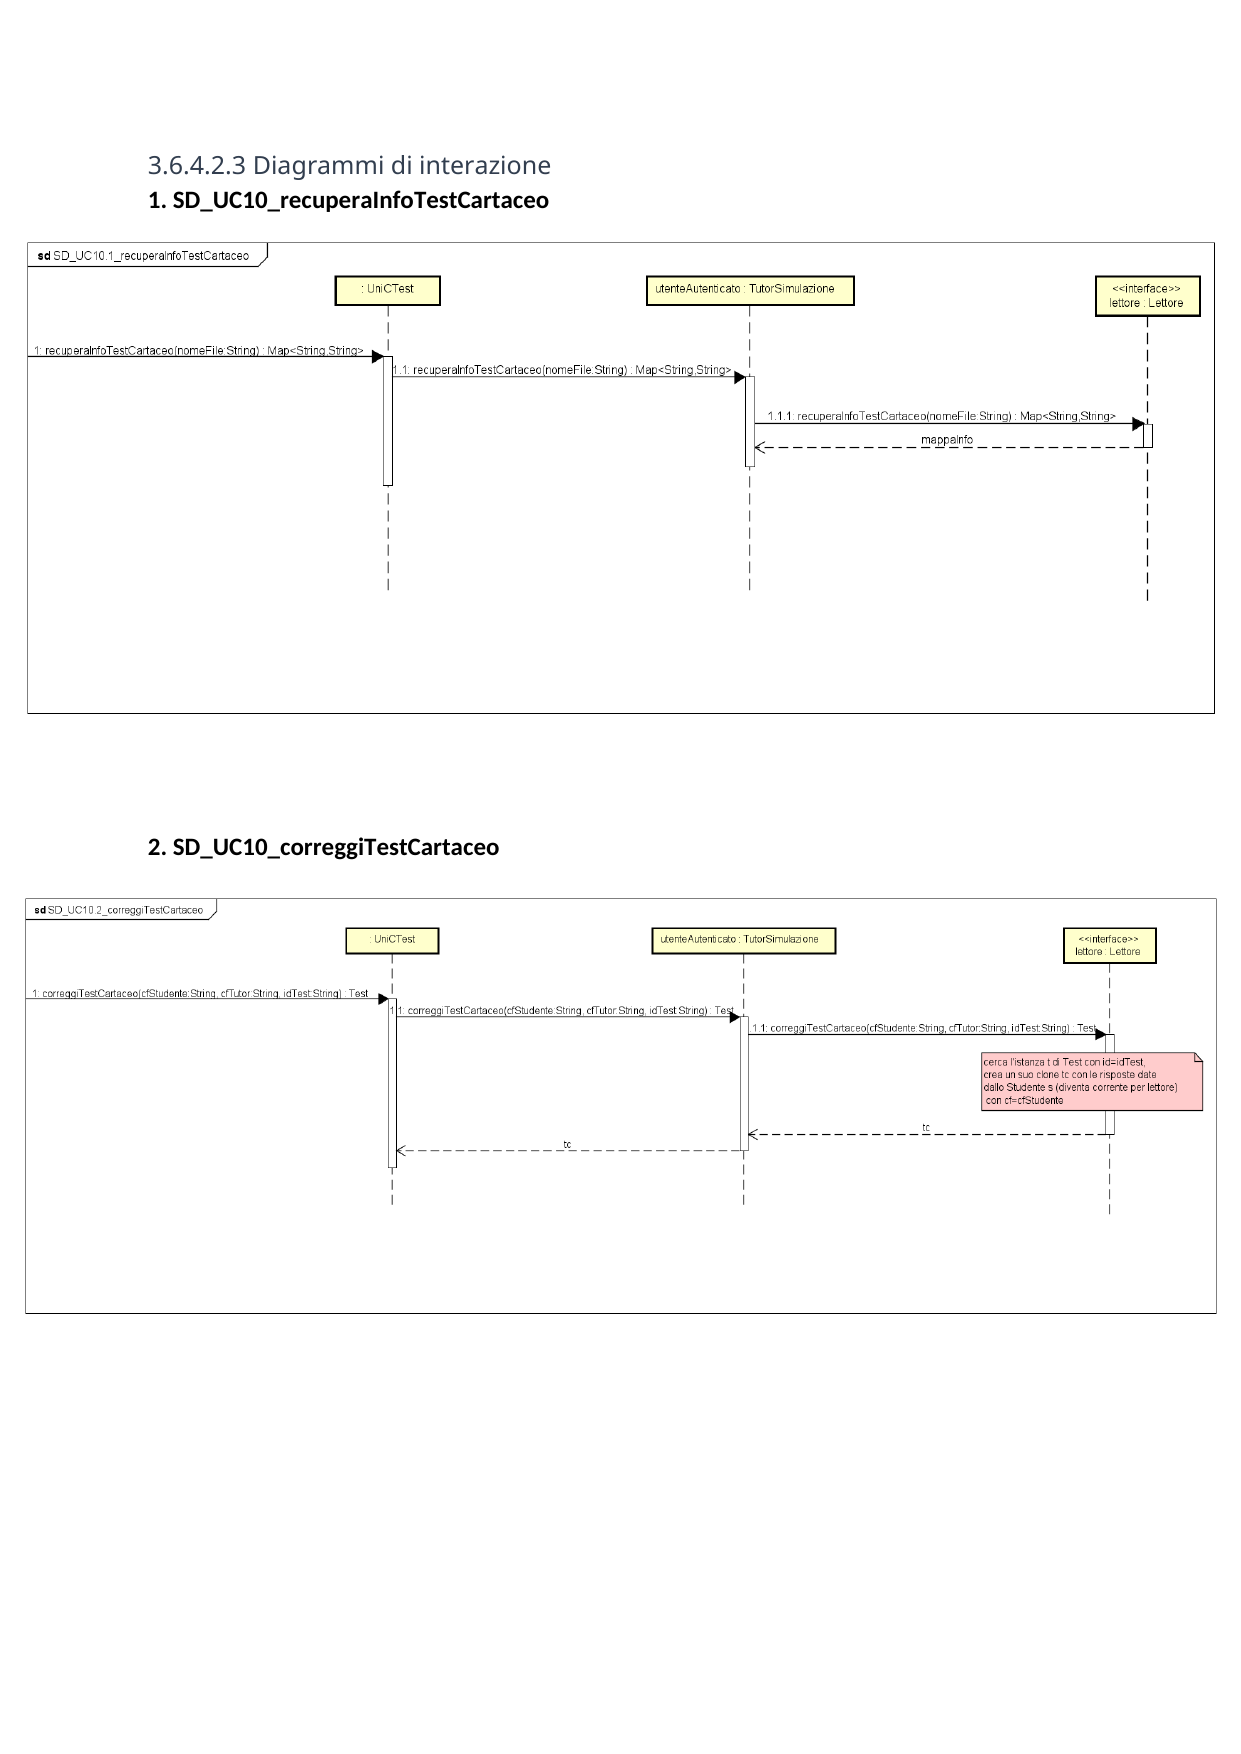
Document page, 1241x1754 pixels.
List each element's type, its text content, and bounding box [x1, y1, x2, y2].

text 2. SD_UC10_correggiTestCartaceo [148, 831, 1093, 862]
picture [18, 234, 1219, 719]
picture [17, 891, 1221, 1316]
text 1. SD_UC10_recuperaInfoTestCartaceo [148, 184, 1093, 215]
subtitle Diagrammi di interazione [148, 148, 1093, 182]
